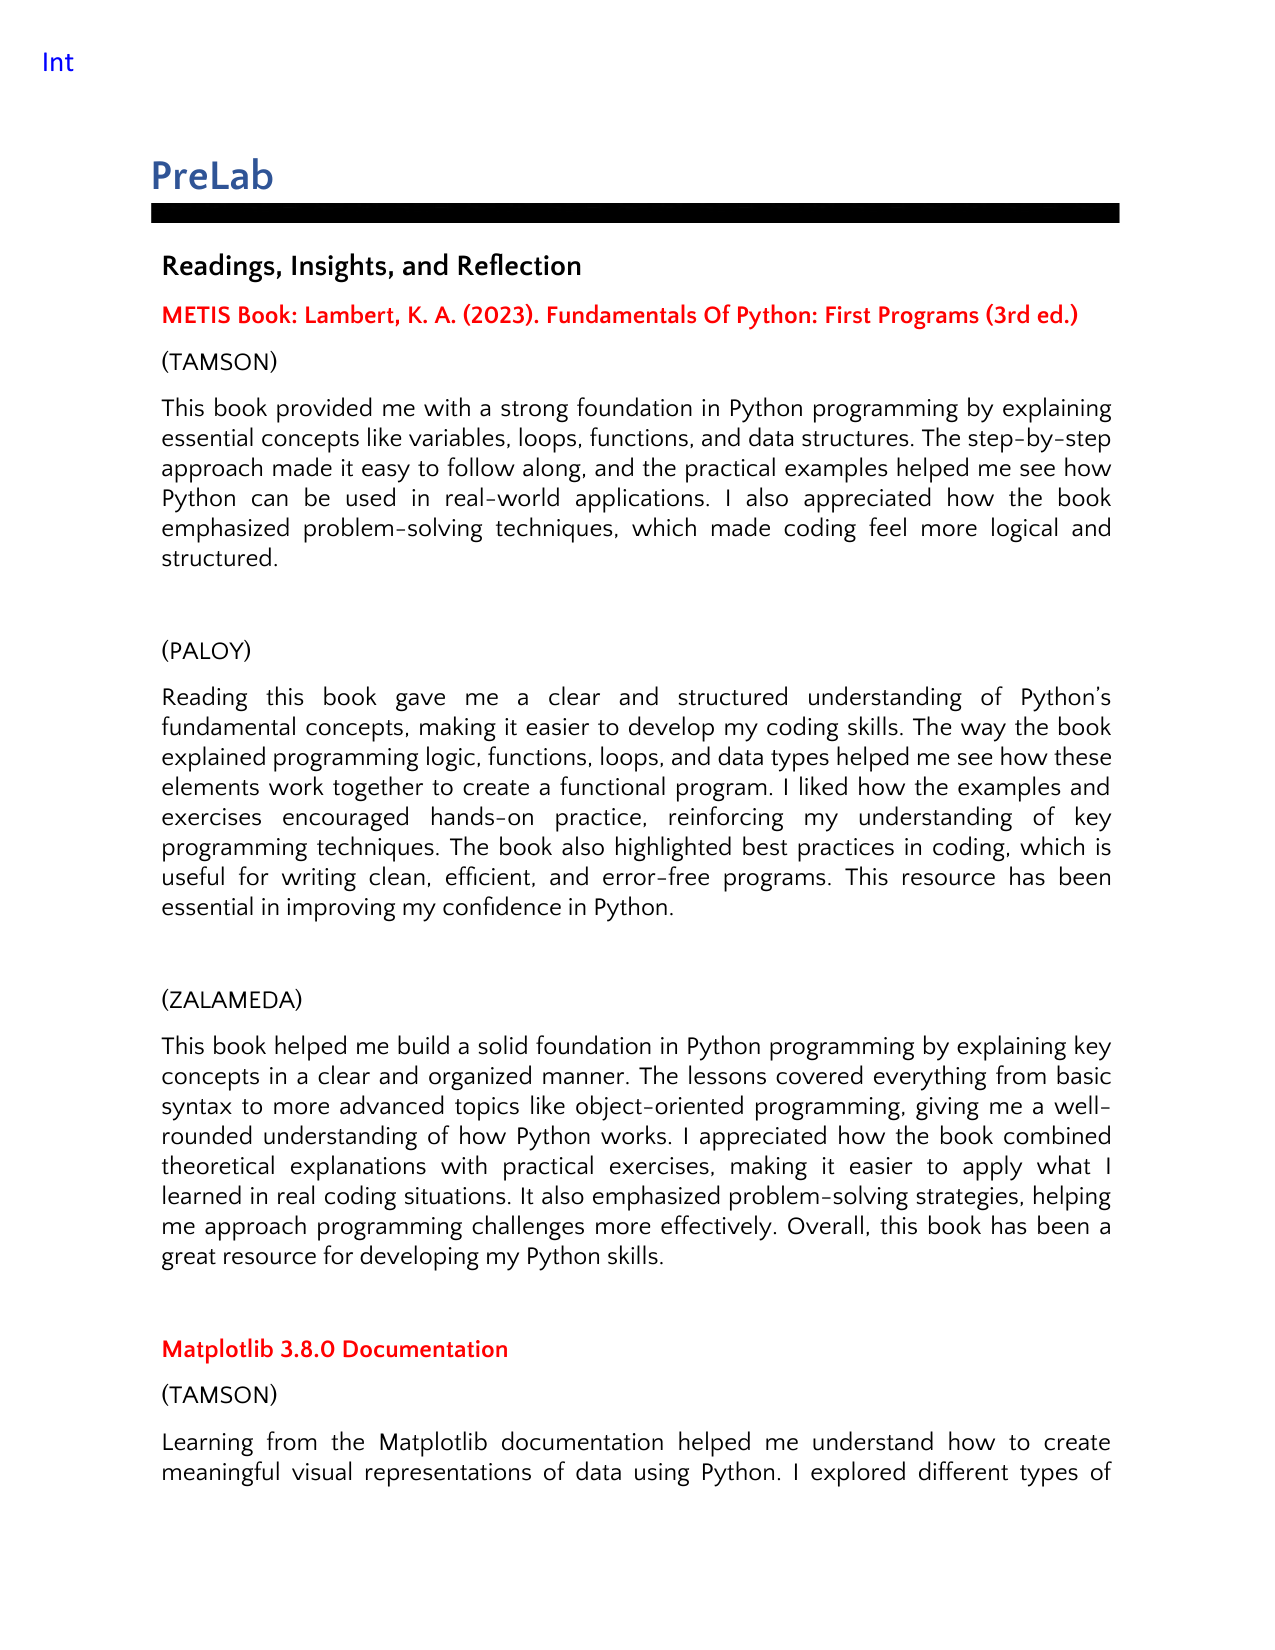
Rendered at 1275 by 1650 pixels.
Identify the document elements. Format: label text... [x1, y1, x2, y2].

picture [150, 203, 1125, 223]
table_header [150, 251, 1124, 1487]
subtitle PreLab [150, 154, 1125, 200]
